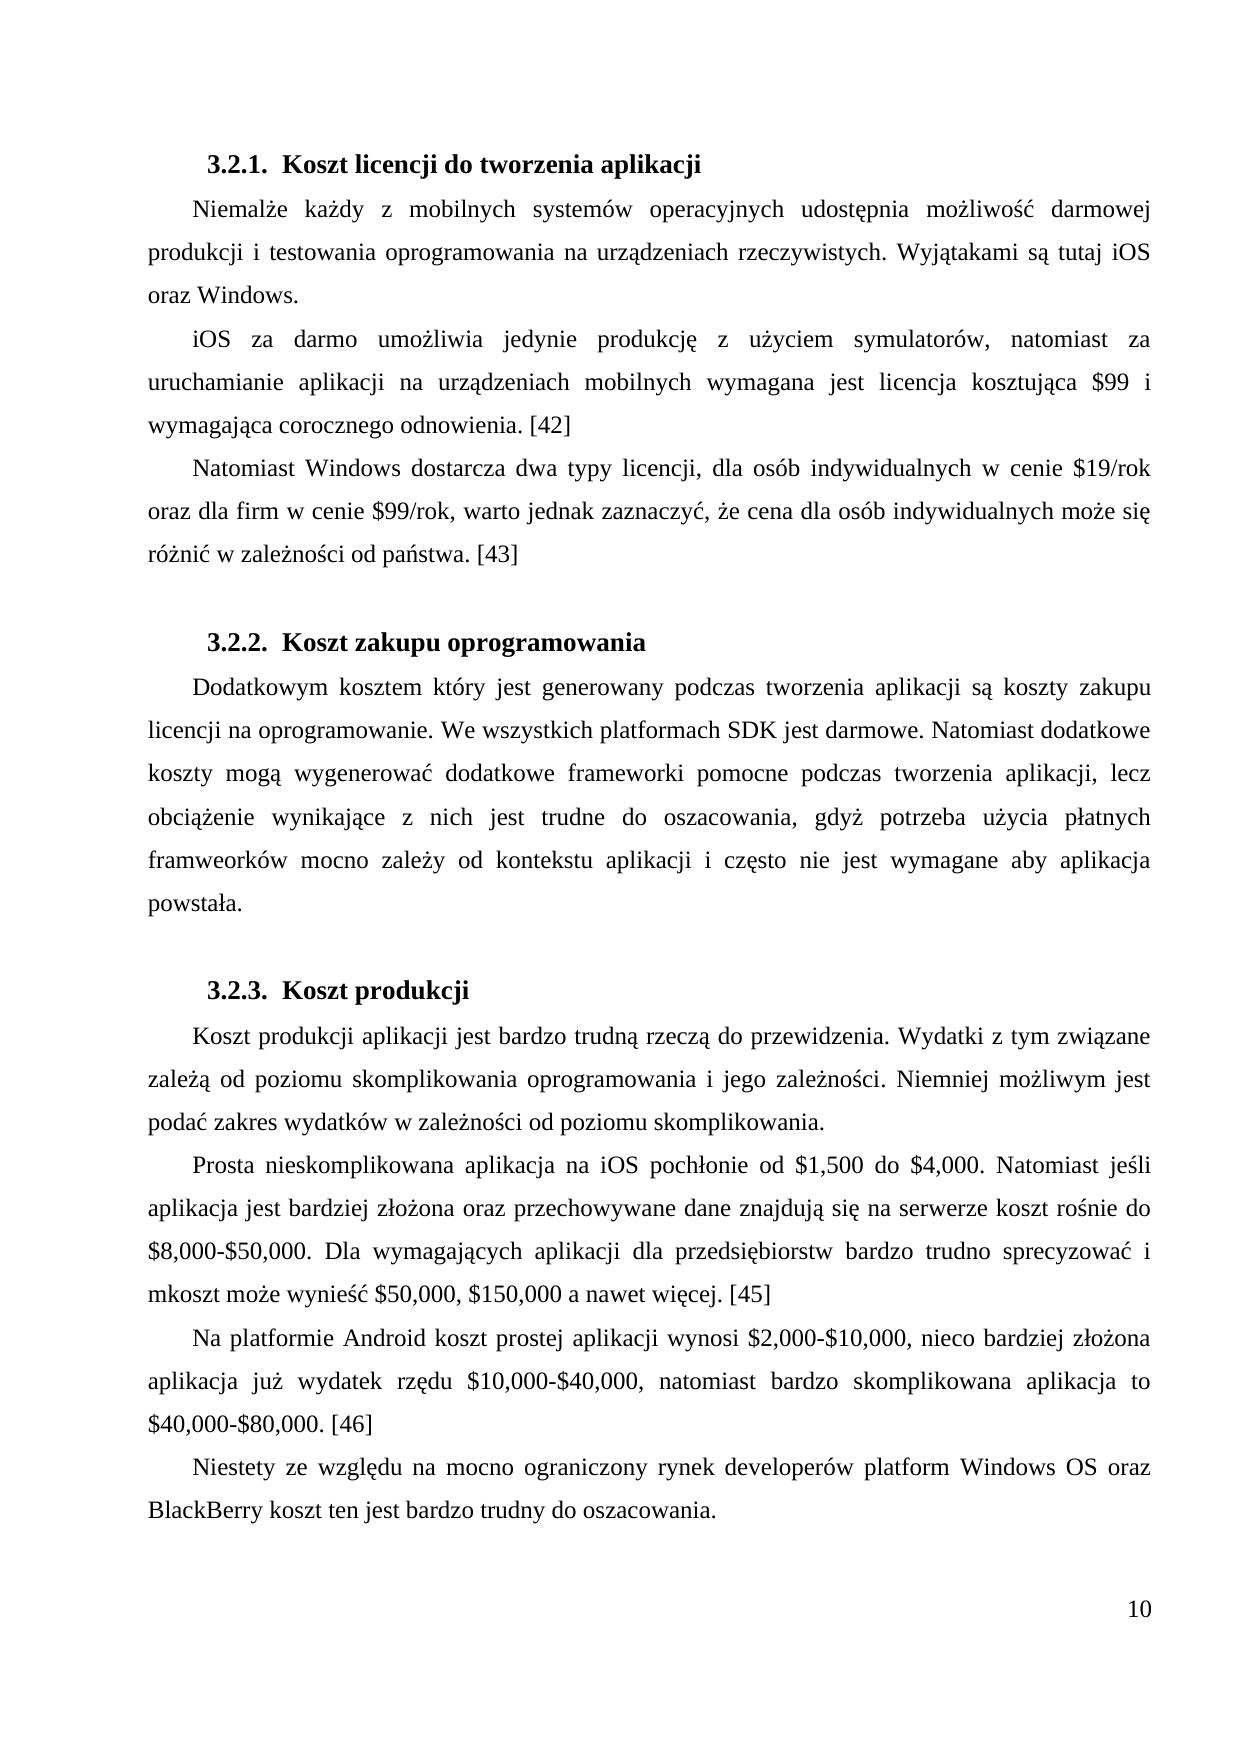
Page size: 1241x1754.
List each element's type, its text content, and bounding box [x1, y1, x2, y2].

subtitle Koszt produkcji [207, 974, 1152, 1005]
subtitle Koszt licencji do tworzenia aplikacji [207, 148, 1152, 179]
text Koszt produkcji aplikacji jest bardzo trudną rzeczą do przewidzenia. Wydatki z tym związane zależą od poziomu skomplikowania oprogramowania i jego zależności. Niemniej możliwym jest podać zakres wydatków w zależności od poziomu skomplikowania. [148, 1021, 1152, 1136]
text iOS za darmo umożliwia jedynie produkcję z użyciem symulatorów, natomiast za uruchamianie aplikacji na urządzeniach mobilnych wymagana jest licencja kosztująca $99 i wymagająca corocznego odnowienia. [42] [148, 324, 1152, 439]
text Niestety ze względu na mocno ograniczony rynek developerów platform Windows OS oraz BlackBerry koszt ten jest bardzo trudny do oszacowania. [148, 1452, 1152, 1524]
text Niemalże każdy z mobilnych systemów operacyjnych udostępnia możliwość darmowej produkcji i testowania oprogramowania na urządzeniach rzeczywistych. Wyjątakami są tutaj iOS oraz Windows. [148, 194, 1152, 309]
text Natomiast Windows dostarcza dwa typy licencji, dla osób indywidualnych w cenie $19/rok oraz dla firm w cenie $99/rok, warto jednak zaznaczyć, że cena dla osób indywidualnych może się różnić w zależności od państwa. [43] [148, 453, 1152, 568]
text Na platformie Android koszt prostej aplikacji wynosi $2,000-$10,000, nieco bardziej złożona aplikacja już wydatek rzędu $10,000-$40,000, natomiast bardzo skomplikowana aplikacja to $40,000-$80,000. [46] [148, 1323, 1152, 1438]
text Dodatkowym kosztem który jest generowany podczas tworzenia aplikacji są koszty zakupu licencji na oprogramowanie. We wszystkich platformach SDK jest darmowe. Natomiast dodatkowe koszty mogą wygenerować dodatkowe frameworki pomocne podczas tworzenia aplikacji, lecz obciążenie wynikające z nich jest trudne do oszacowania, gdyż potrzeba użycia płatnych framweorków mocno zależy od kontekstu aplikacji i często nie jest wymagane aby aplikacja powstała. [148, 672, 1152, 917]
text Prosta nieskomplikowana aplikacja na iOS pochłonie od $1,500 do $4,000. Natomiast jeśli aplikacja jest bardziej złożona oraz przechowywane dane znajdują się na serwerze koszt rośnie do $8,000-$50,000. Dla wymagających aplikacji dla przedsiębiorstw bardzo trudno sprecyzować i mkoszt może wynieść $50,000, $150,000 a nawet więcej. [45] [148, 1150, 1152, 1308]
subtitle Koszt zakupu oprogramowania [207, 626, 1152, 657]
